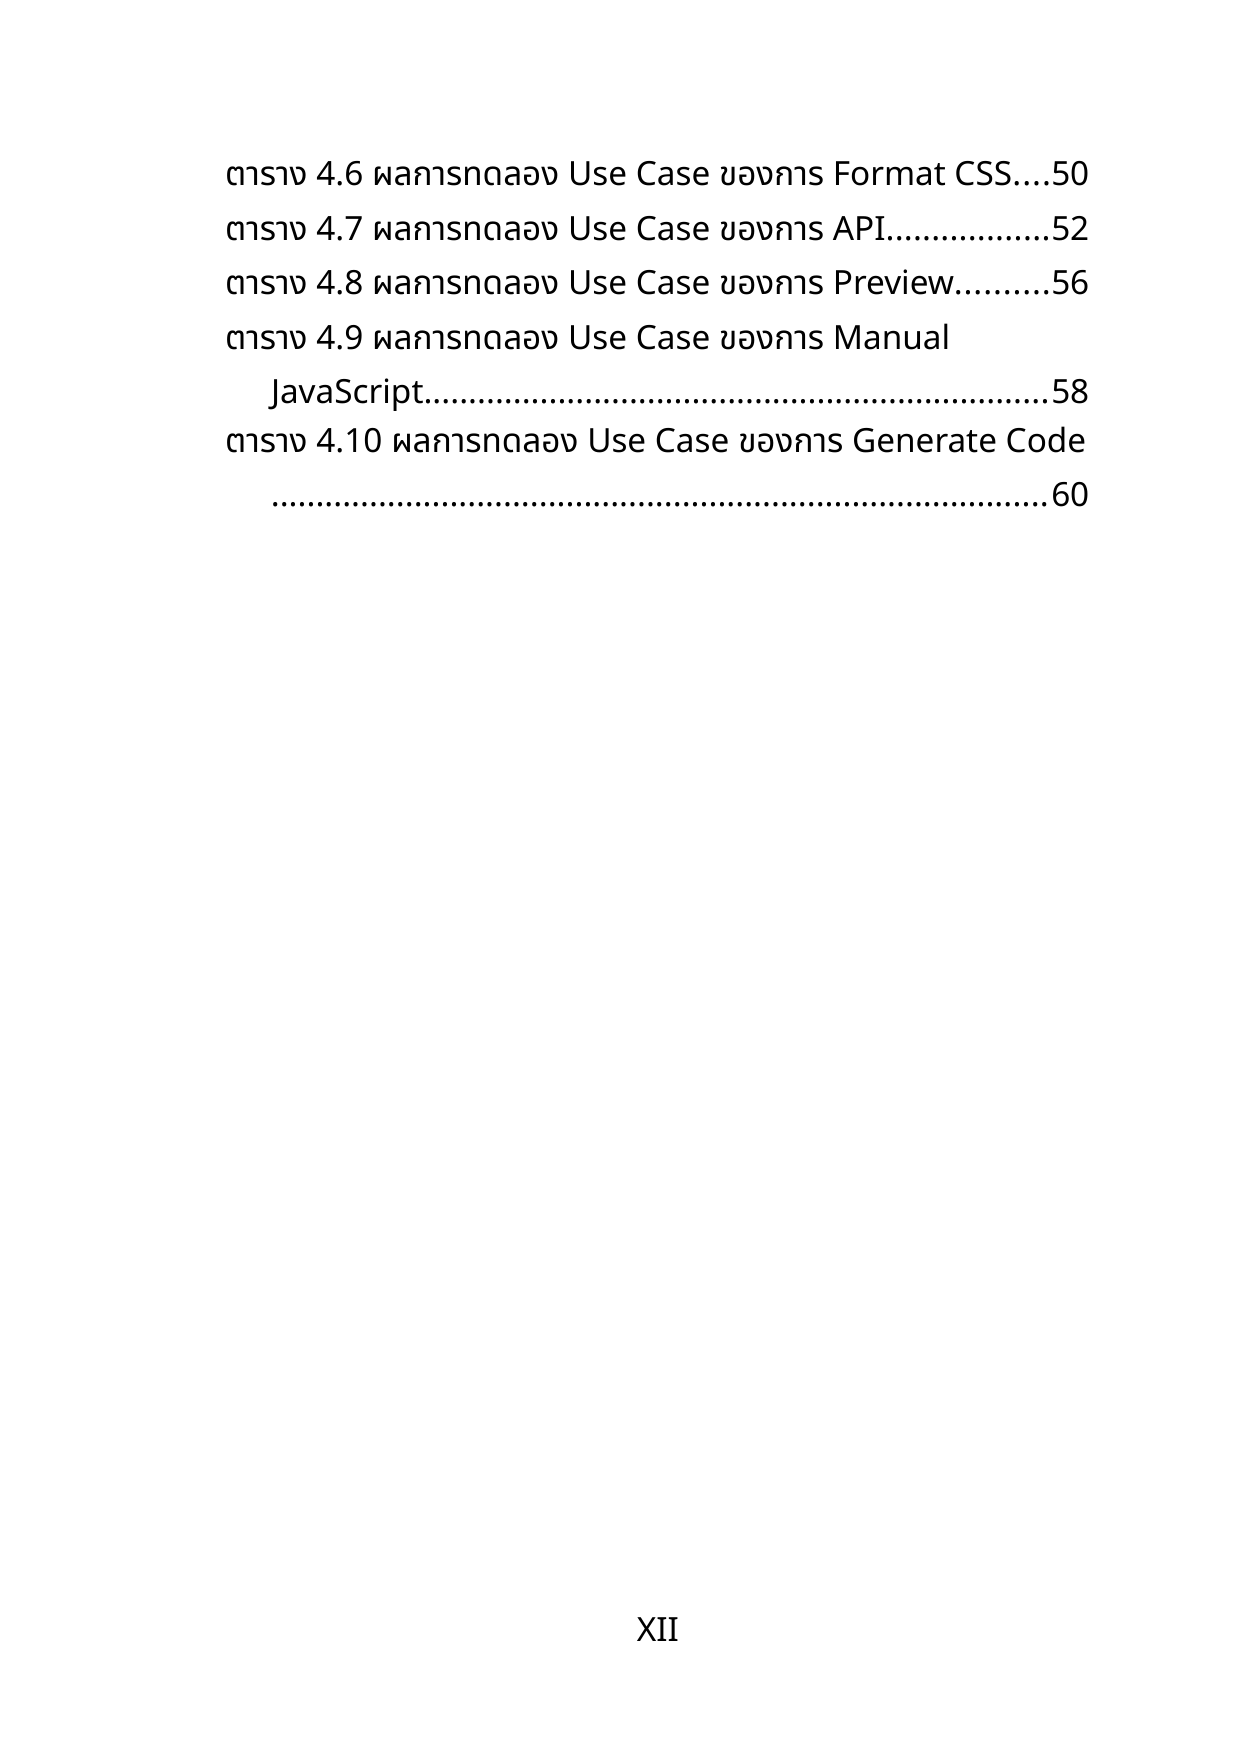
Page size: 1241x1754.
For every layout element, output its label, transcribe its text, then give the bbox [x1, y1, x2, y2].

text ตาราง 4.10 ผลการทดลอง Use Case ของการ Generate Code 60 [225, 417, 1090, 516]
text ตาราง 4.9 ผลการทดลอง Use Case ของการ Manual JavaScript 58 [225, 314, 1090, 413]
text ตาราง 4.7 ผลการทดลอง Use Case ของการ API 52 [225, 204, 1090, 255]
text ตาราง 4.8 ผลการทดลอง Use Case ของการ Preview 56 [225, 259, 1090, 310]
text ตาราง 4.6 ผลการทดลอง Use Case ของการ Format CSS 50 [225, 150, 1090, 201]
